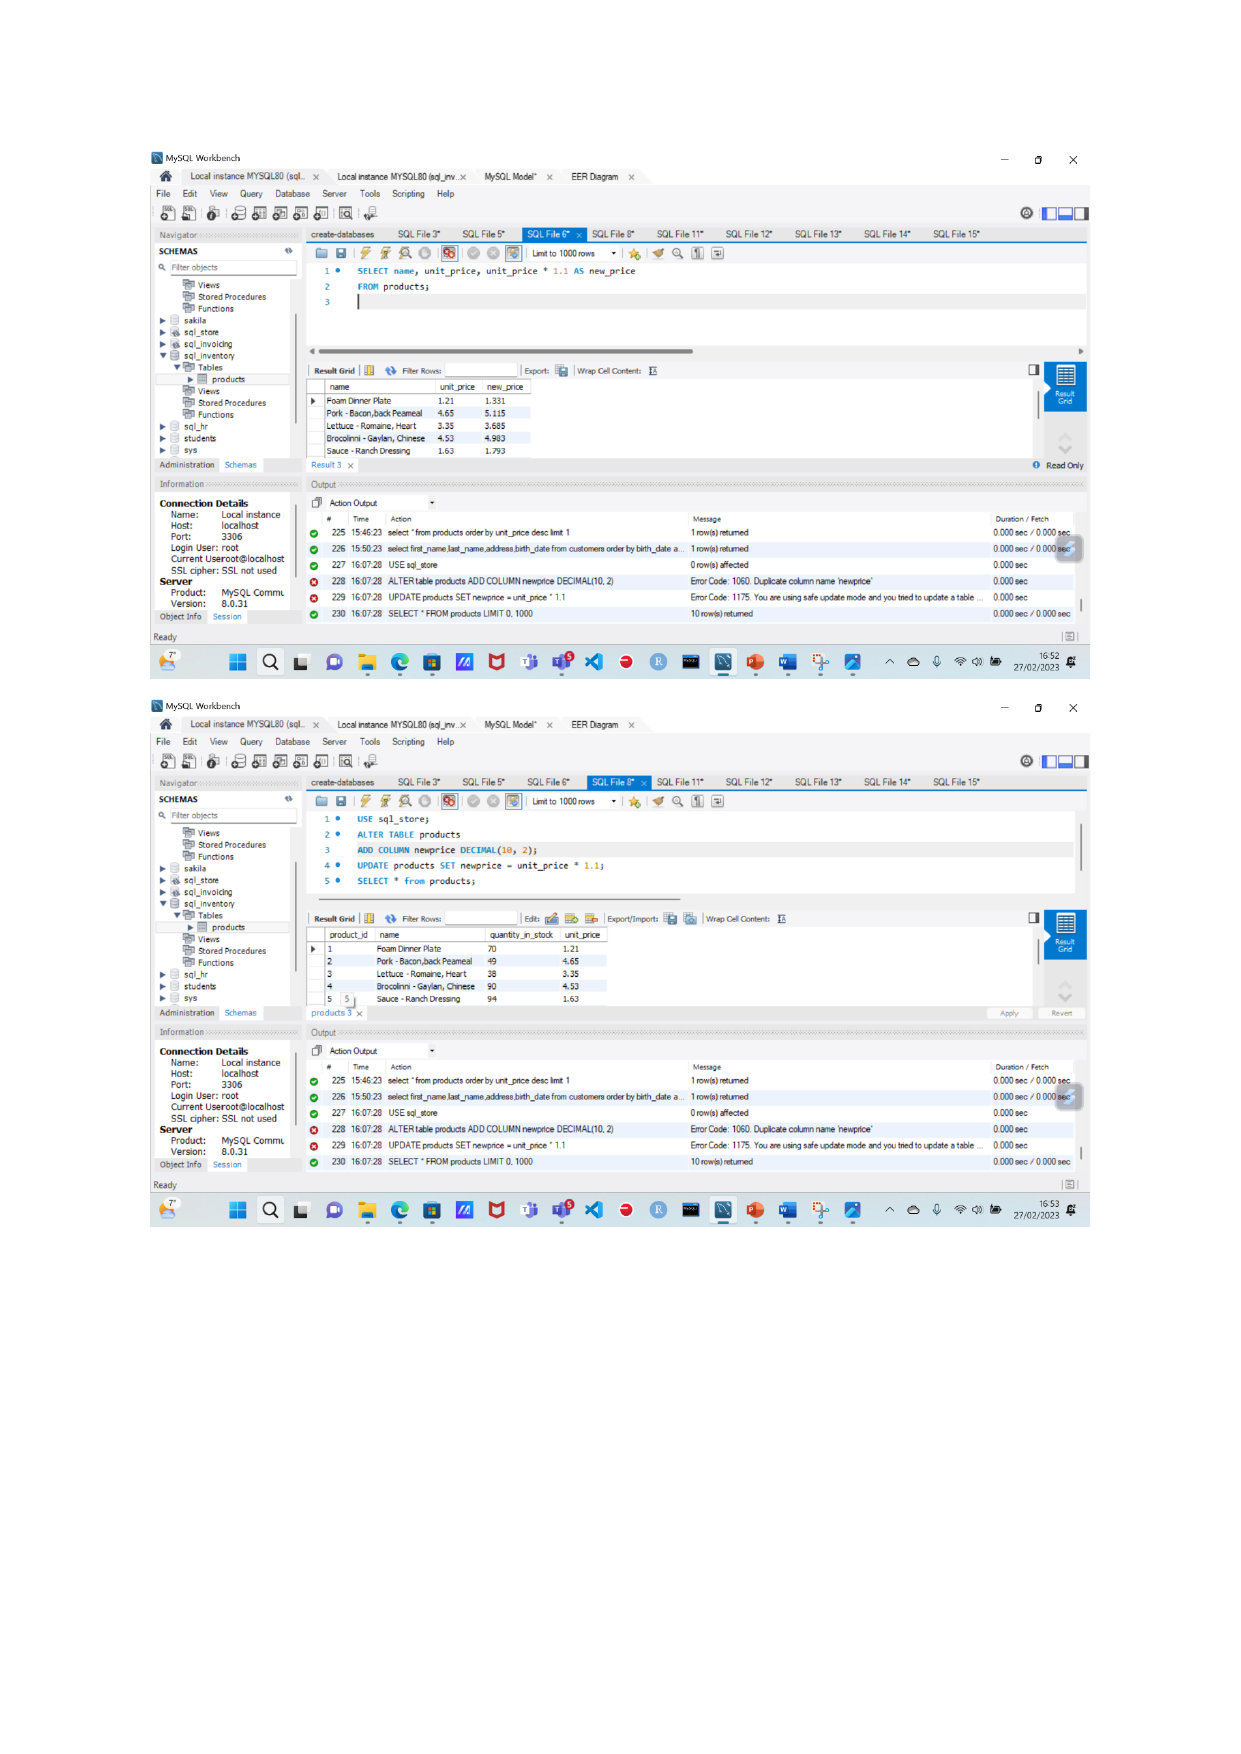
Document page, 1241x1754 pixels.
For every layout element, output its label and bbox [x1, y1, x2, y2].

picture [150, 150, 1091, 679]
picture [150, 697, 1091, 1227]
